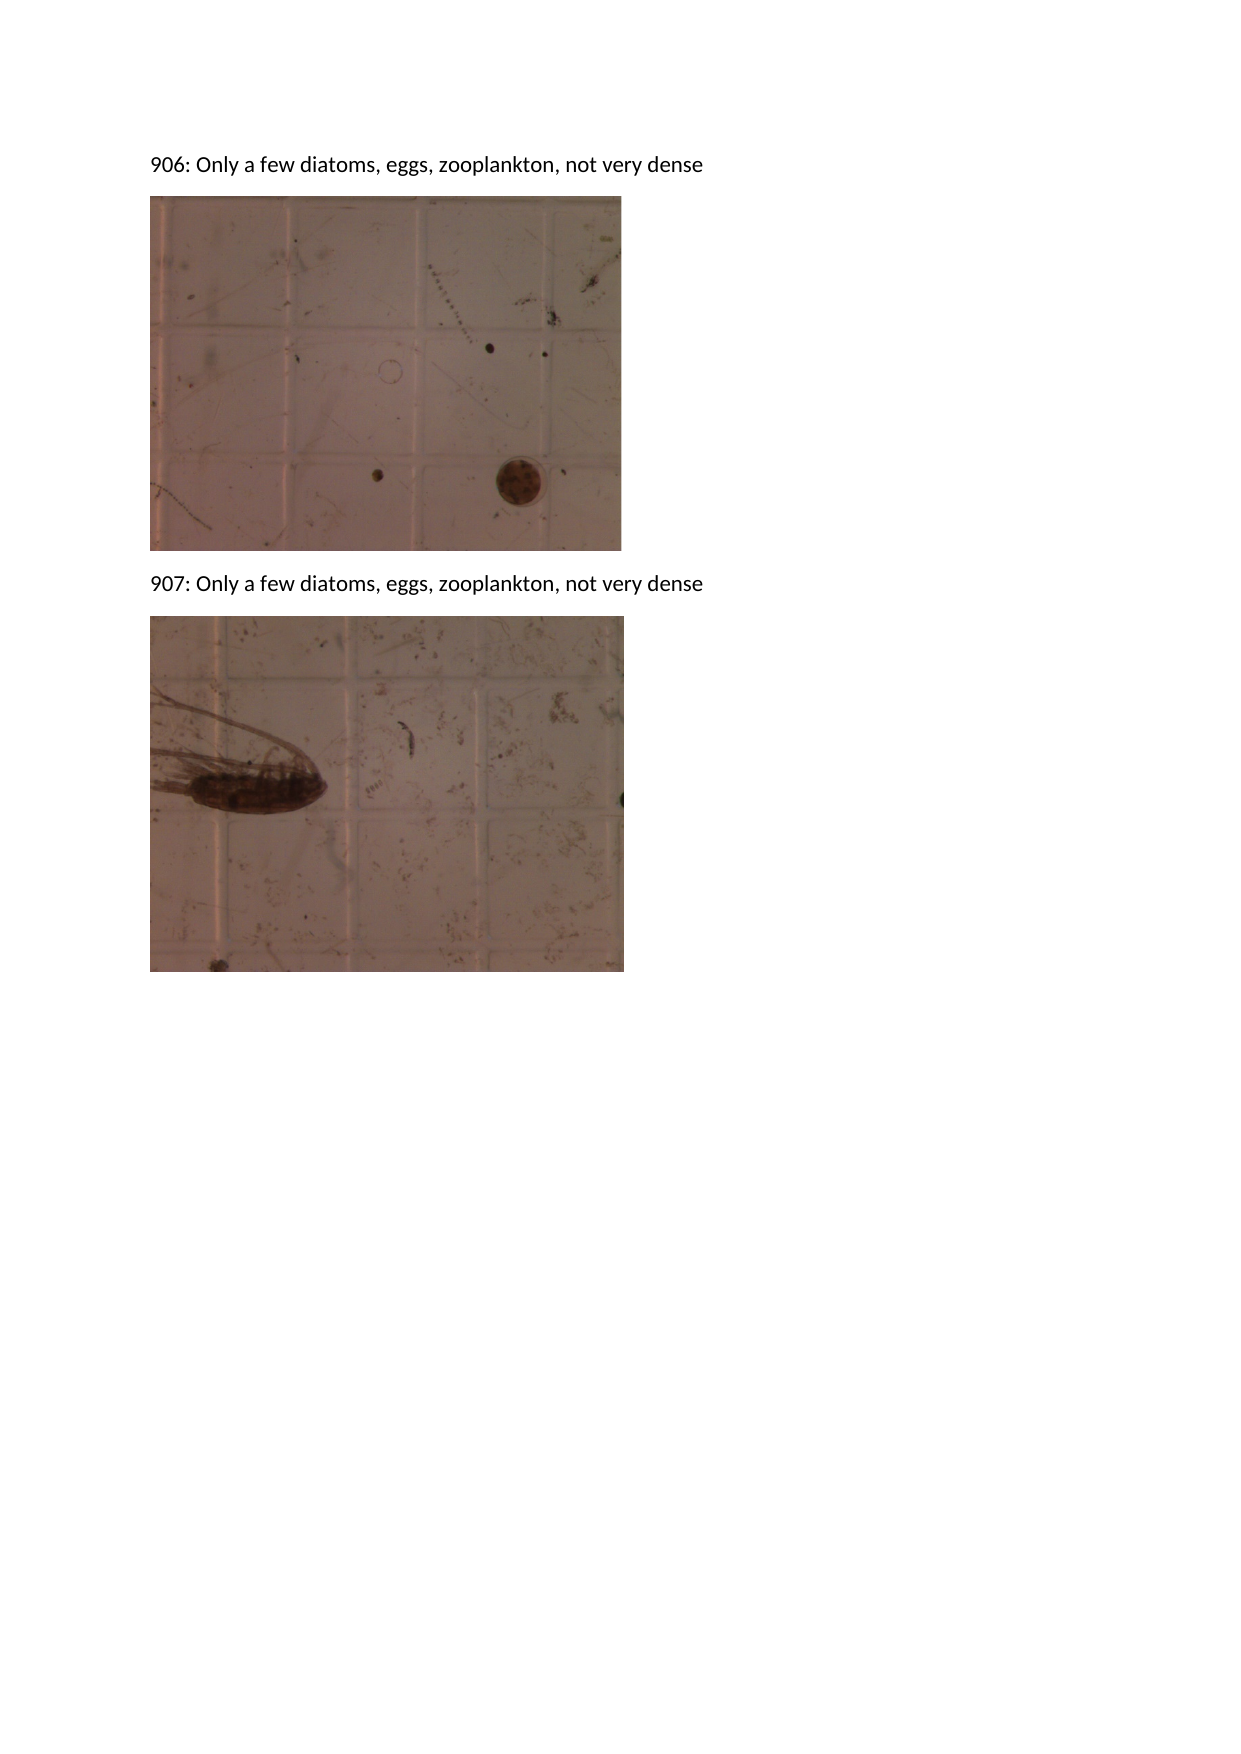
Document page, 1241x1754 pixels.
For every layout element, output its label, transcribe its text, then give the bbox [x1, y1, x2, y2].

text 907: Only a few diatoms, eggs, zooplankton, not very dense [150, 569, 1090, 597]
text 906: Only a few diatoms, eggs, zooplankton, not very dense [150, 150, 1090, 178]
picture [150, 196, 622, 551]
picture [150, 616, 624, 972]
